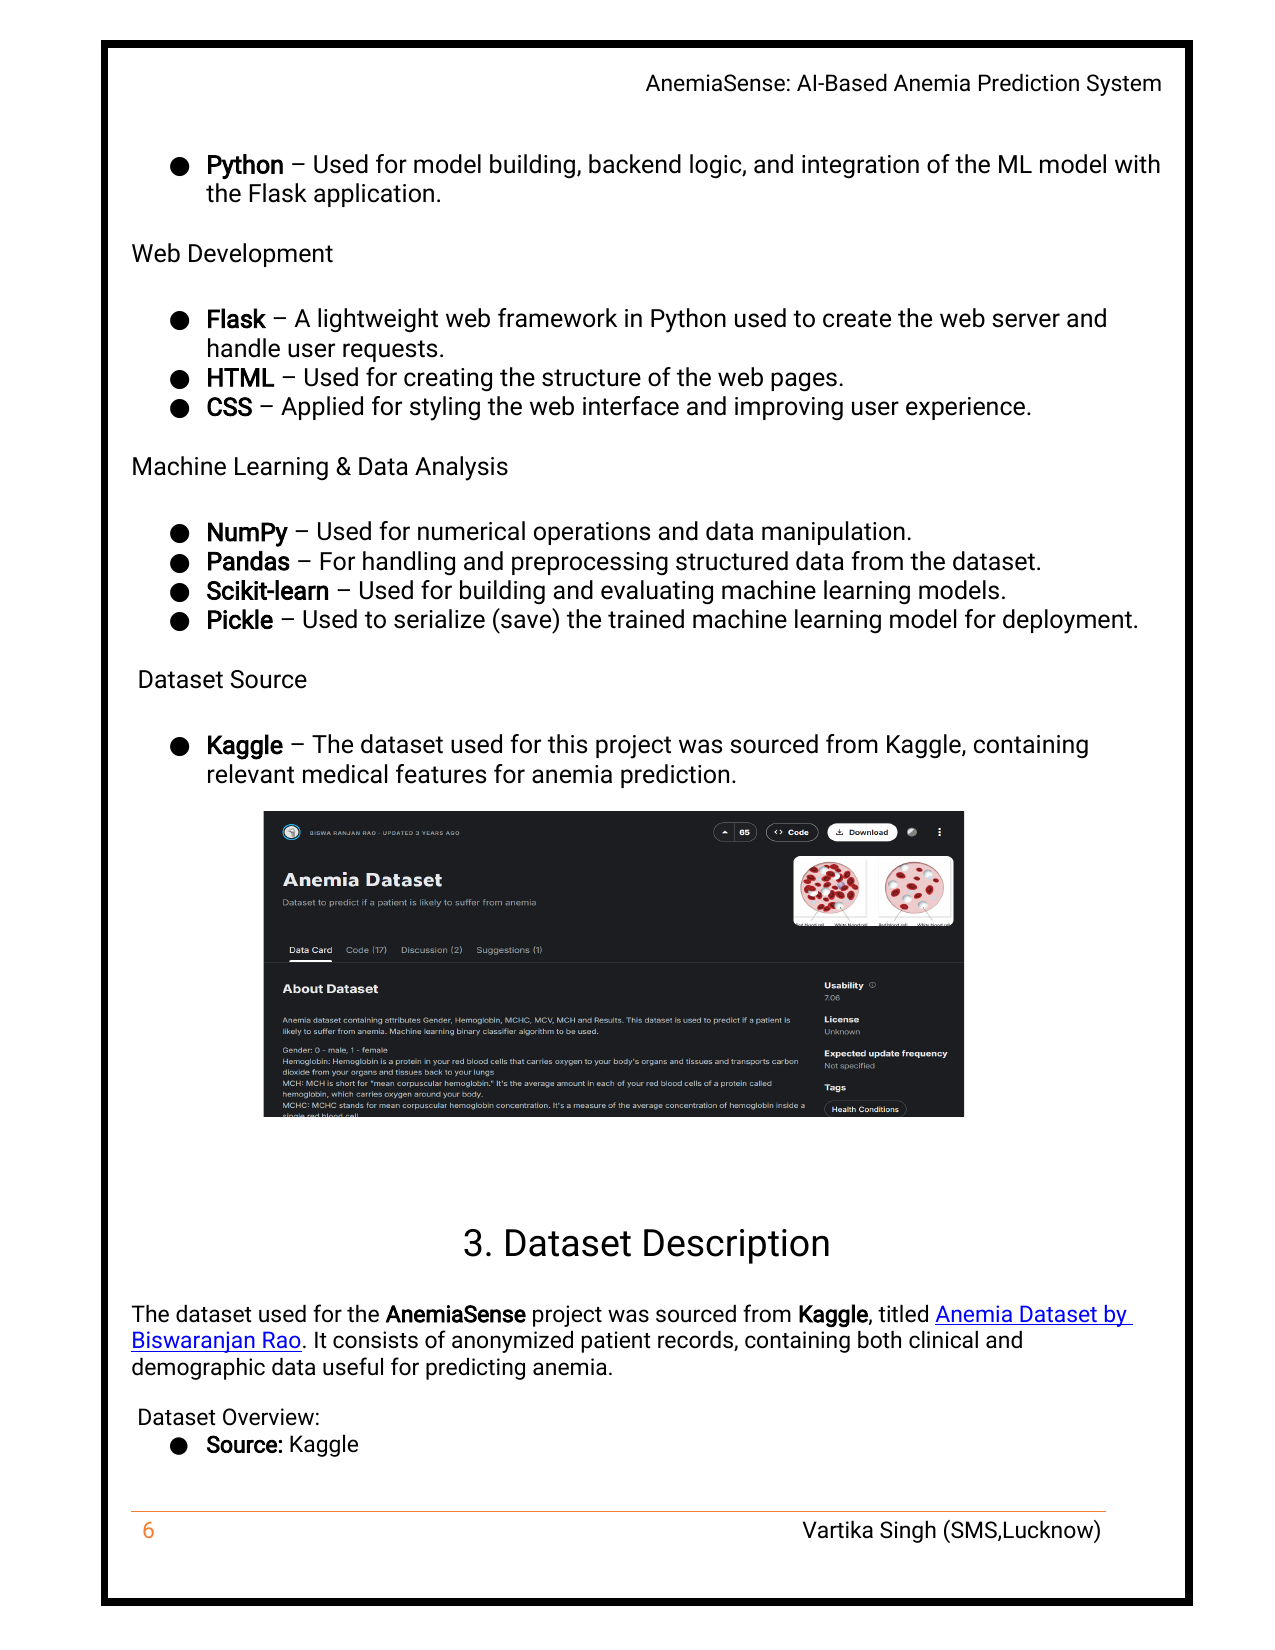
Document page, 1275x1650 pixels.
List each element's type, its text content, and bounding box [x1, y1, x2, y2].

text The dataset used for the AnemiaSense project was sourced from Kaggle, titled Anemia Dataset by Biswaranjan Rao. It consists of anonymized patient records, containing both clinical and demographic data useful for predicting anemia. [131, 1301, 1162, 1381]
subtitle Dataset Overview: [131, 1404, 1162, 1431]
list Python – Used for model building, backend logic, and integration of the ML model with the Flask application. [169, 150, 1162, 208]
list Pickle – Used to serialize (save) the trained machine learning model for deployment. [169, 605, 1162, 634]
subtitle Web Development [131, 239, 1162, 268]
subtitle 3. Dataset Description [131, 1221, 1162, 1265]
subtitle Machine Learning & Data Analysis [131, 452, 1162, 481]
list Source: Kaggle [169, 1431, 1162, 1458]
subtitle Dataset Source [131, 665, 1162, 694]
picture [263, 811, 965, 1117]
list HTML – Used for creating the structure of the web pages. [169, 363, 1162, 392]
list Scikit-learn – Used for building and evaluating machine learning models. [169, 576, 1162, 605]
list CSS – Applied for styling the web interface and improving user experience. [169, 392, 1162, 422]
list Kaggle – The dataset used for this project was sourced from Kaggle, containing relevant medical features for anemia prediction. [169, 731, 1162, 789]
list Pandas – For handling and preprocessing structured data from the dataset. [169, 547, 1162, 576]
list NumPy – Used for numerical operations and data manipulation. [169, 517, 1162, 547]
list Flask – A lightweight web framework in Python used to create the web server and handle user requests. [169, 304, 1162, 363]
